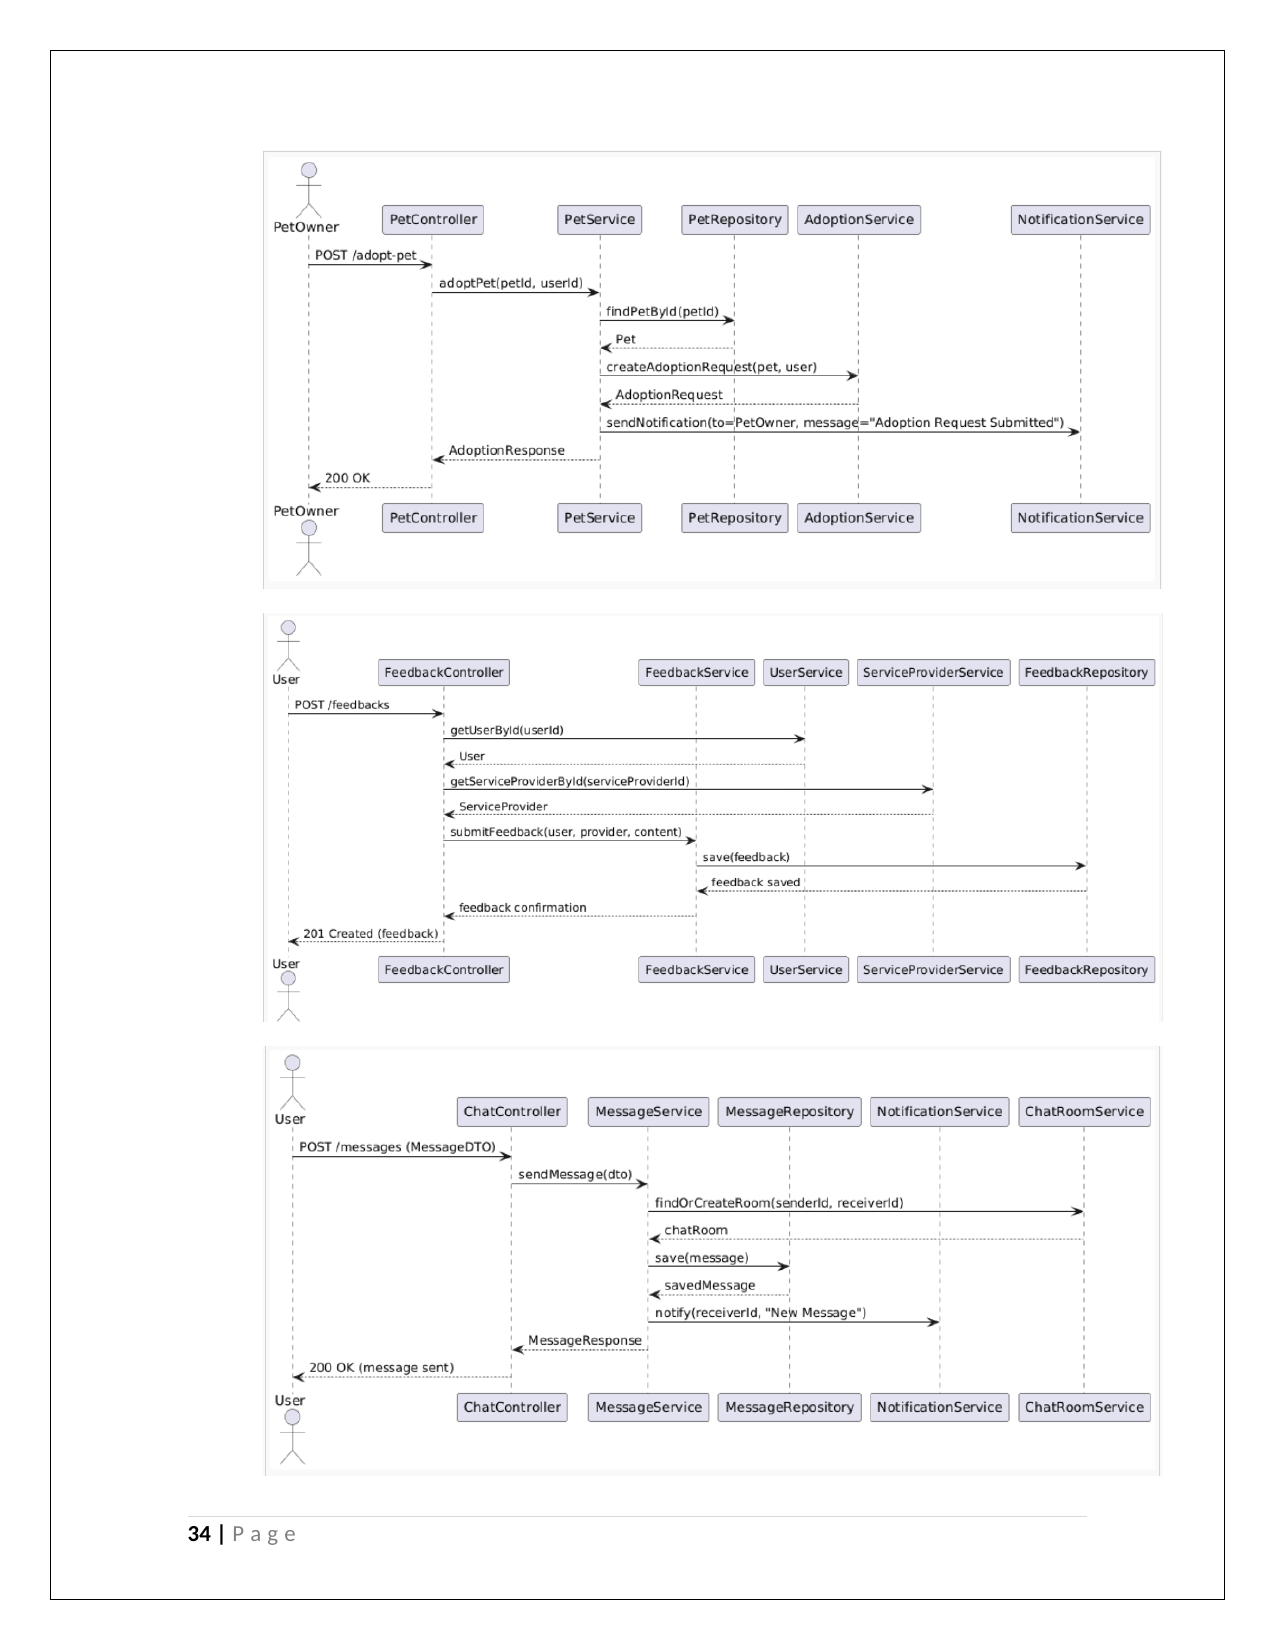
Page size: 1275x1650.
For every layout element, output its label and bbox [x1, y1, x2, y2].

picture [262, 1046, 1163, 1476]
picture [262, 613, 1163, 1022]
picture [262, 150, 1163, 589]
